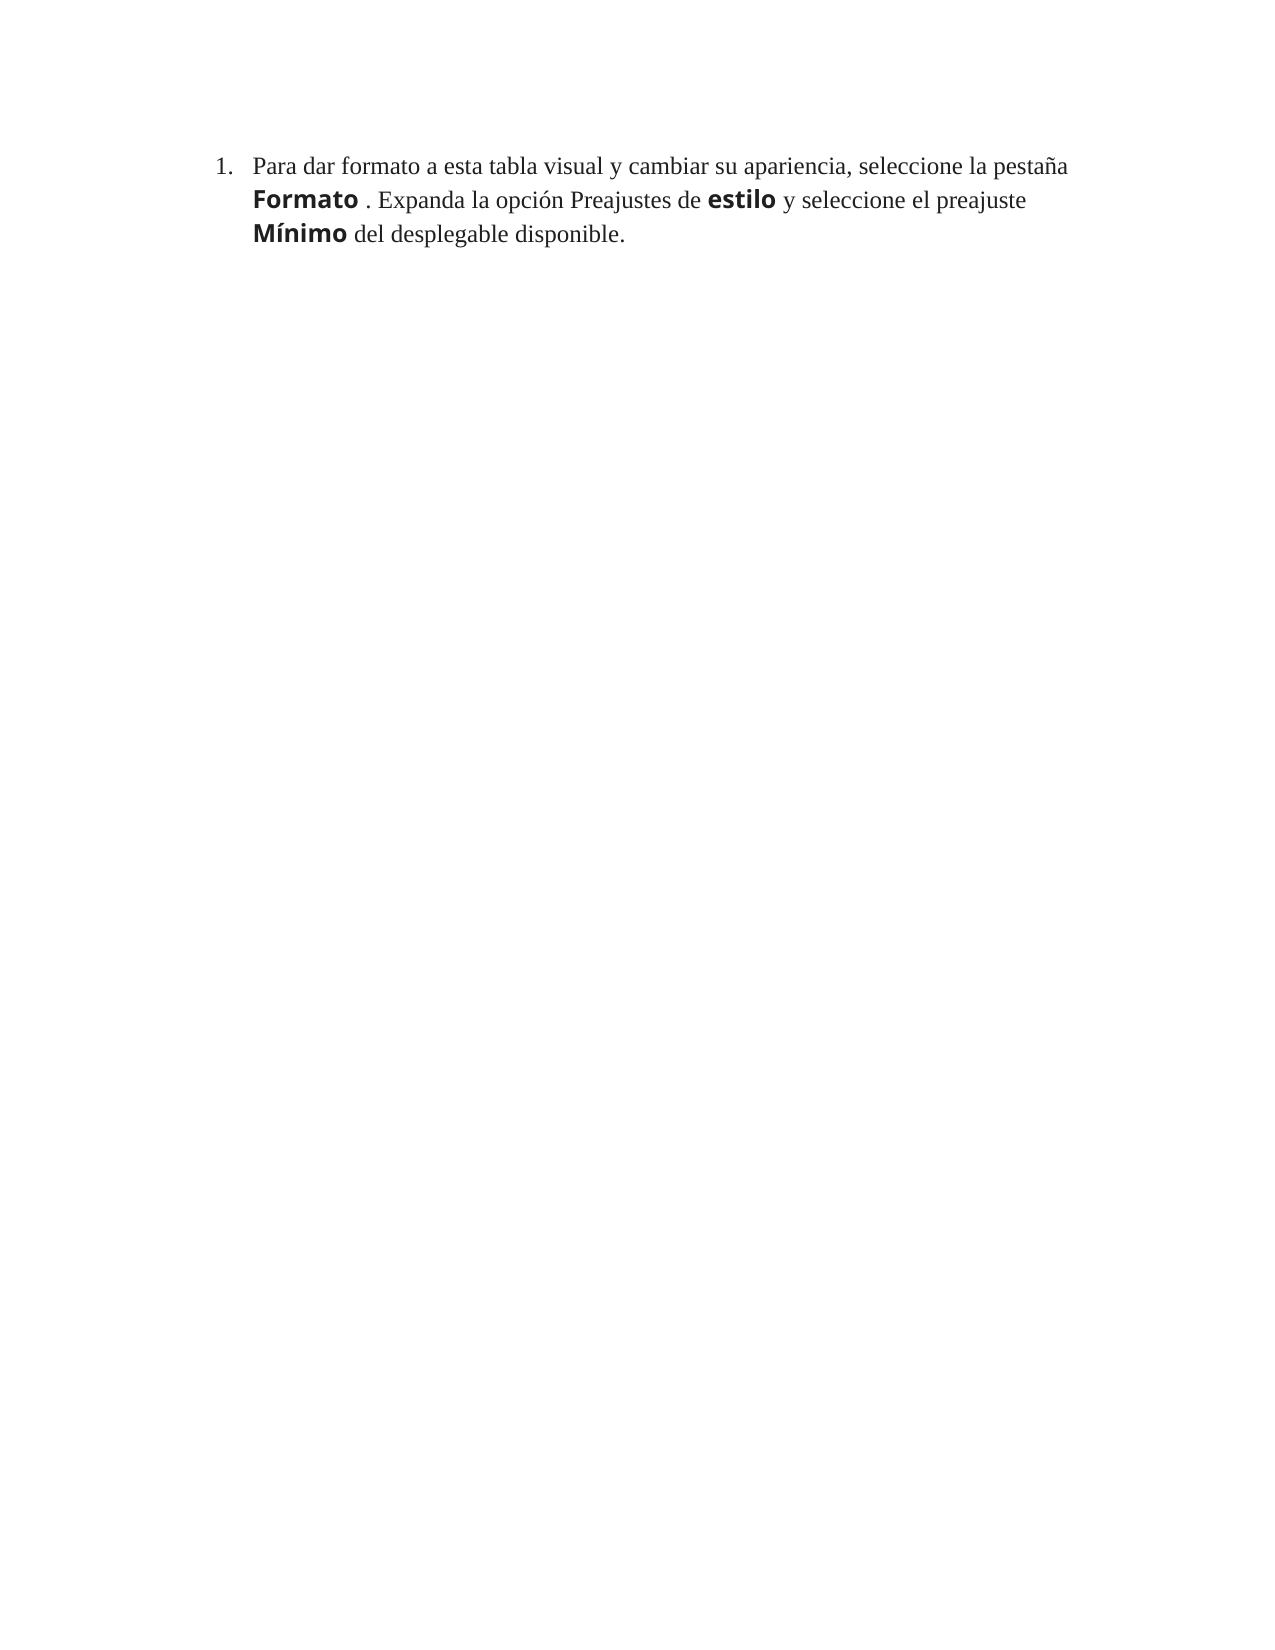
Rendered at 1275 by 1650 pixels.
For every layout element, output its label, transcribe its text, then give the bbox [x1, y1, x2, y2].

list Para dar formato a esta tabla visual y cambiar su apariencia, seleccione la pestaña Formato . Expanda la opción Preajustes de estilo y seleccione el preajuste Mínimo del desplegable disponible. [215, 148, 1098, 250]
